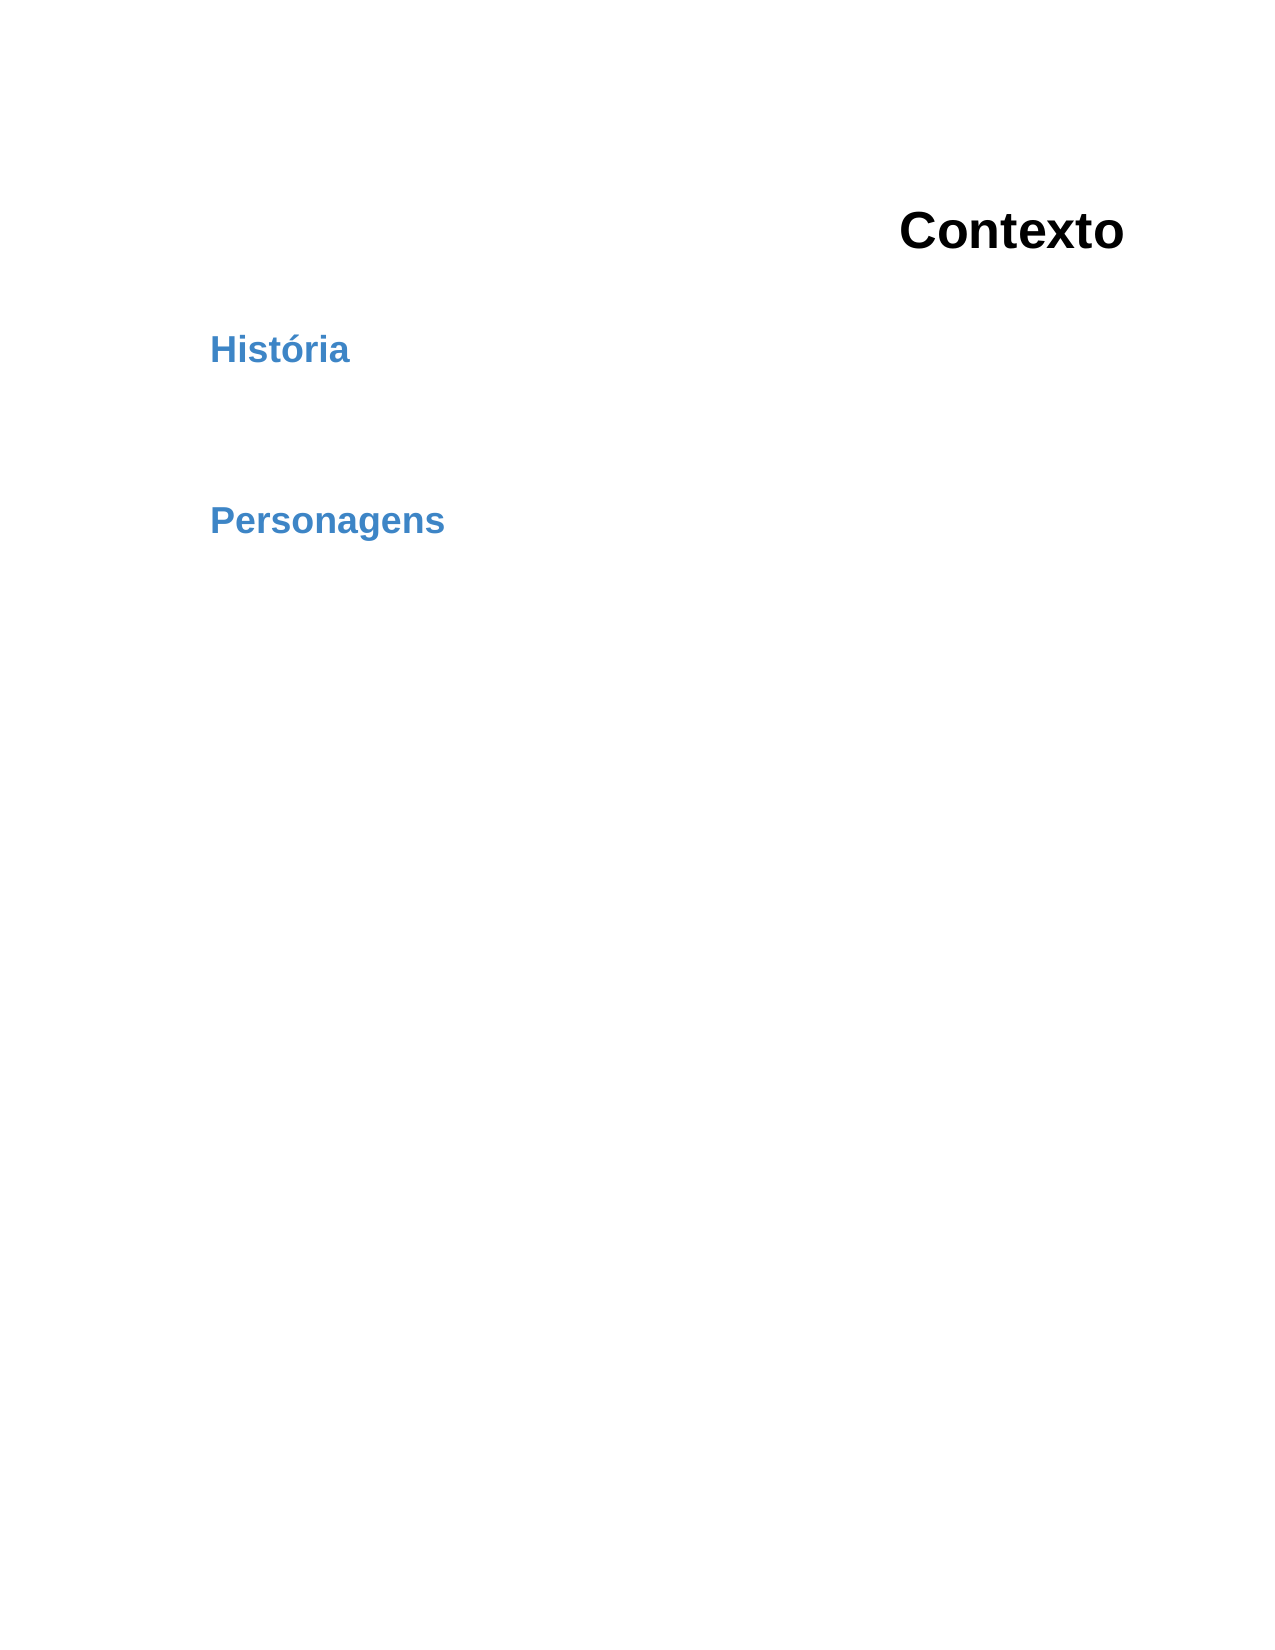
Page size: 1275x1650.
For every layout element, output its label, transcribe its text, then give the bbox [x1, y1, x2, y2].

subtitle Personagens [150, 498, 1125, 541]
subtitle Contexto [150, 200, 1125, 260]
subtitle História [150, 327, 1125, 370]
